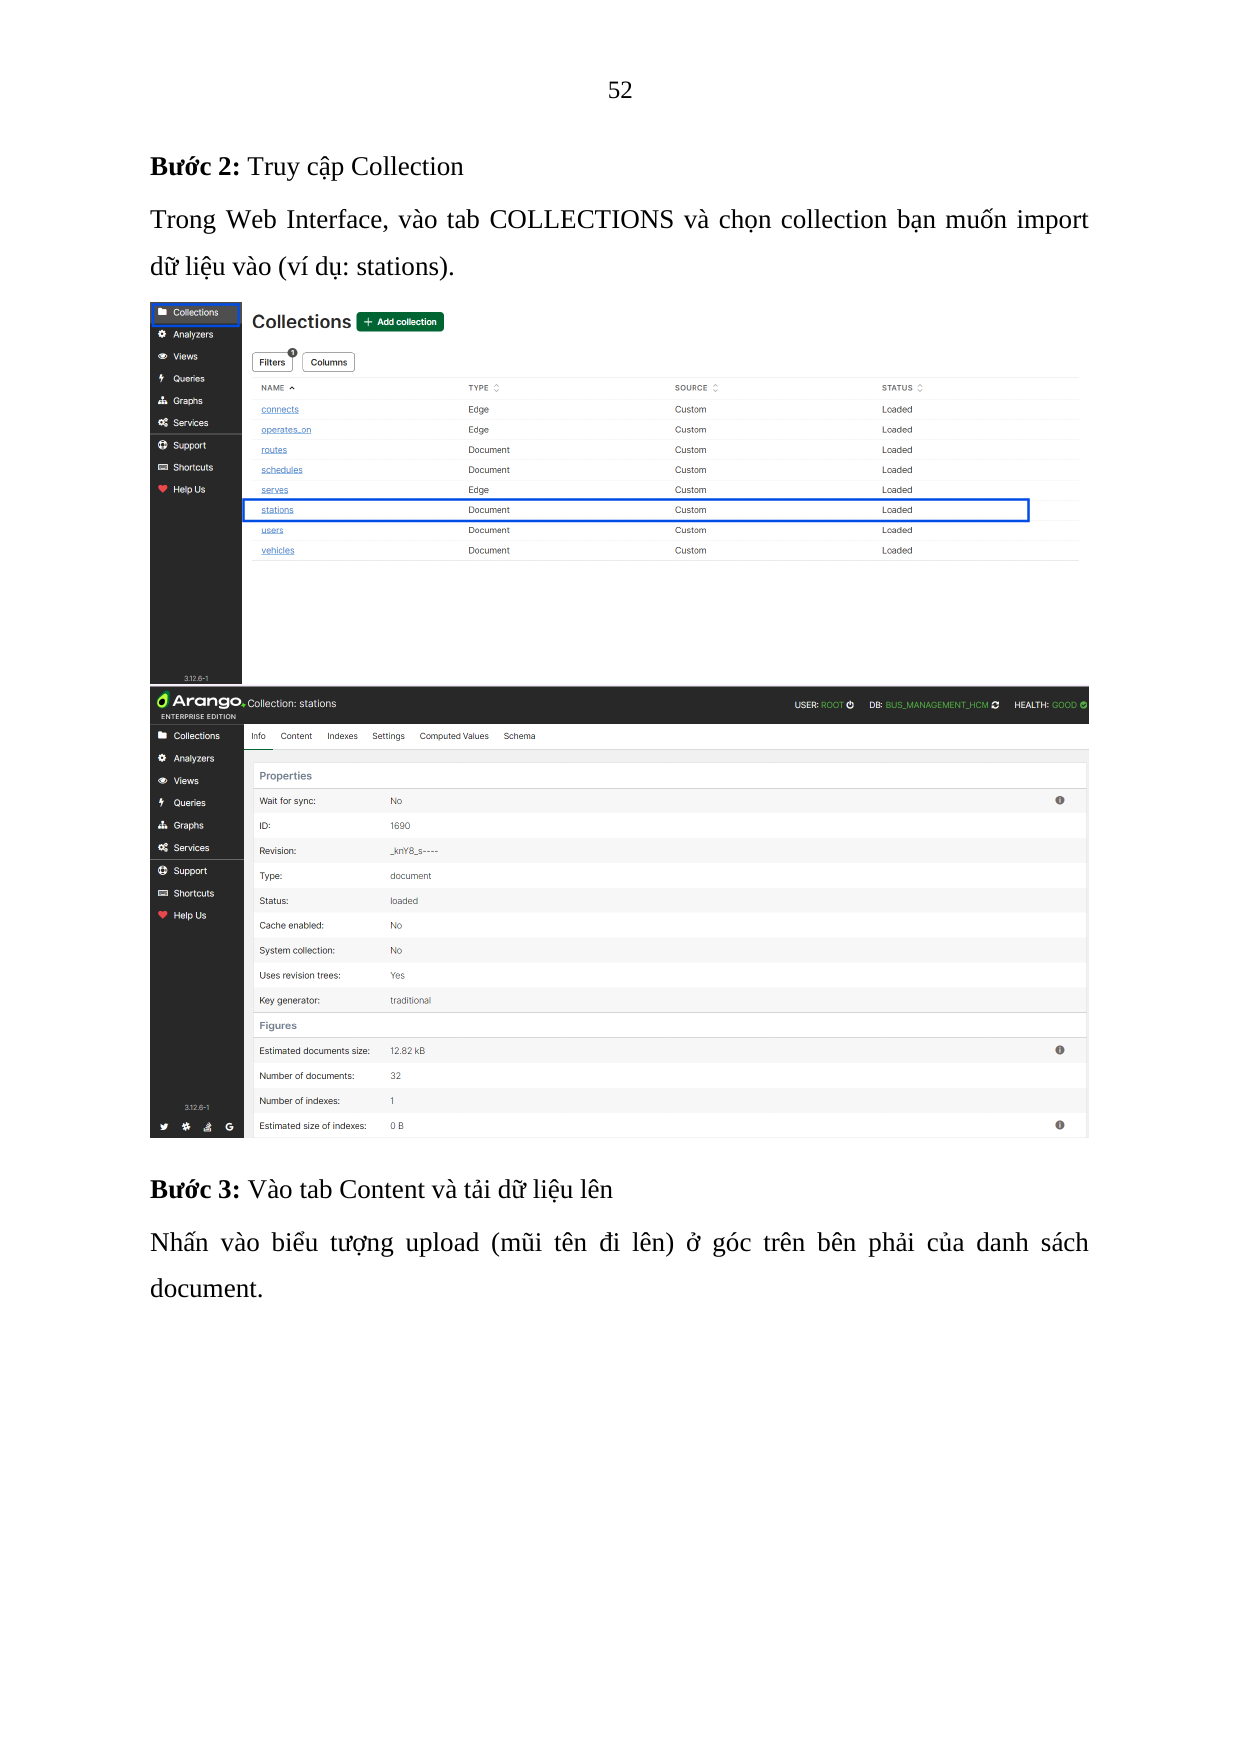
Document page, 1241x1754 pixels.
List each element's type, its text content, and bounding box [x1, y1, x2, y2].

subtitle Bước 2: Truy cập Collection [150, 150, 1090, 181]
subtitle Trong Web Interface, vào tab COLLECTIONS và chọn collection bạn muốn import dữ liệu vào (ví dụ: stations). [150, 203, 1090, 281]
subtitle Bước 3: Vào tab Content và tải dữ liệu lên [150, 1173, 1090, 1204]
subtitle Nhấn vào biểu tượng upload (mũi tên đi lên) ở góc trên bên phải của danh sách document. [150, 1226, 1090, 1304]
picture [150, 302, 1089, 1138]
